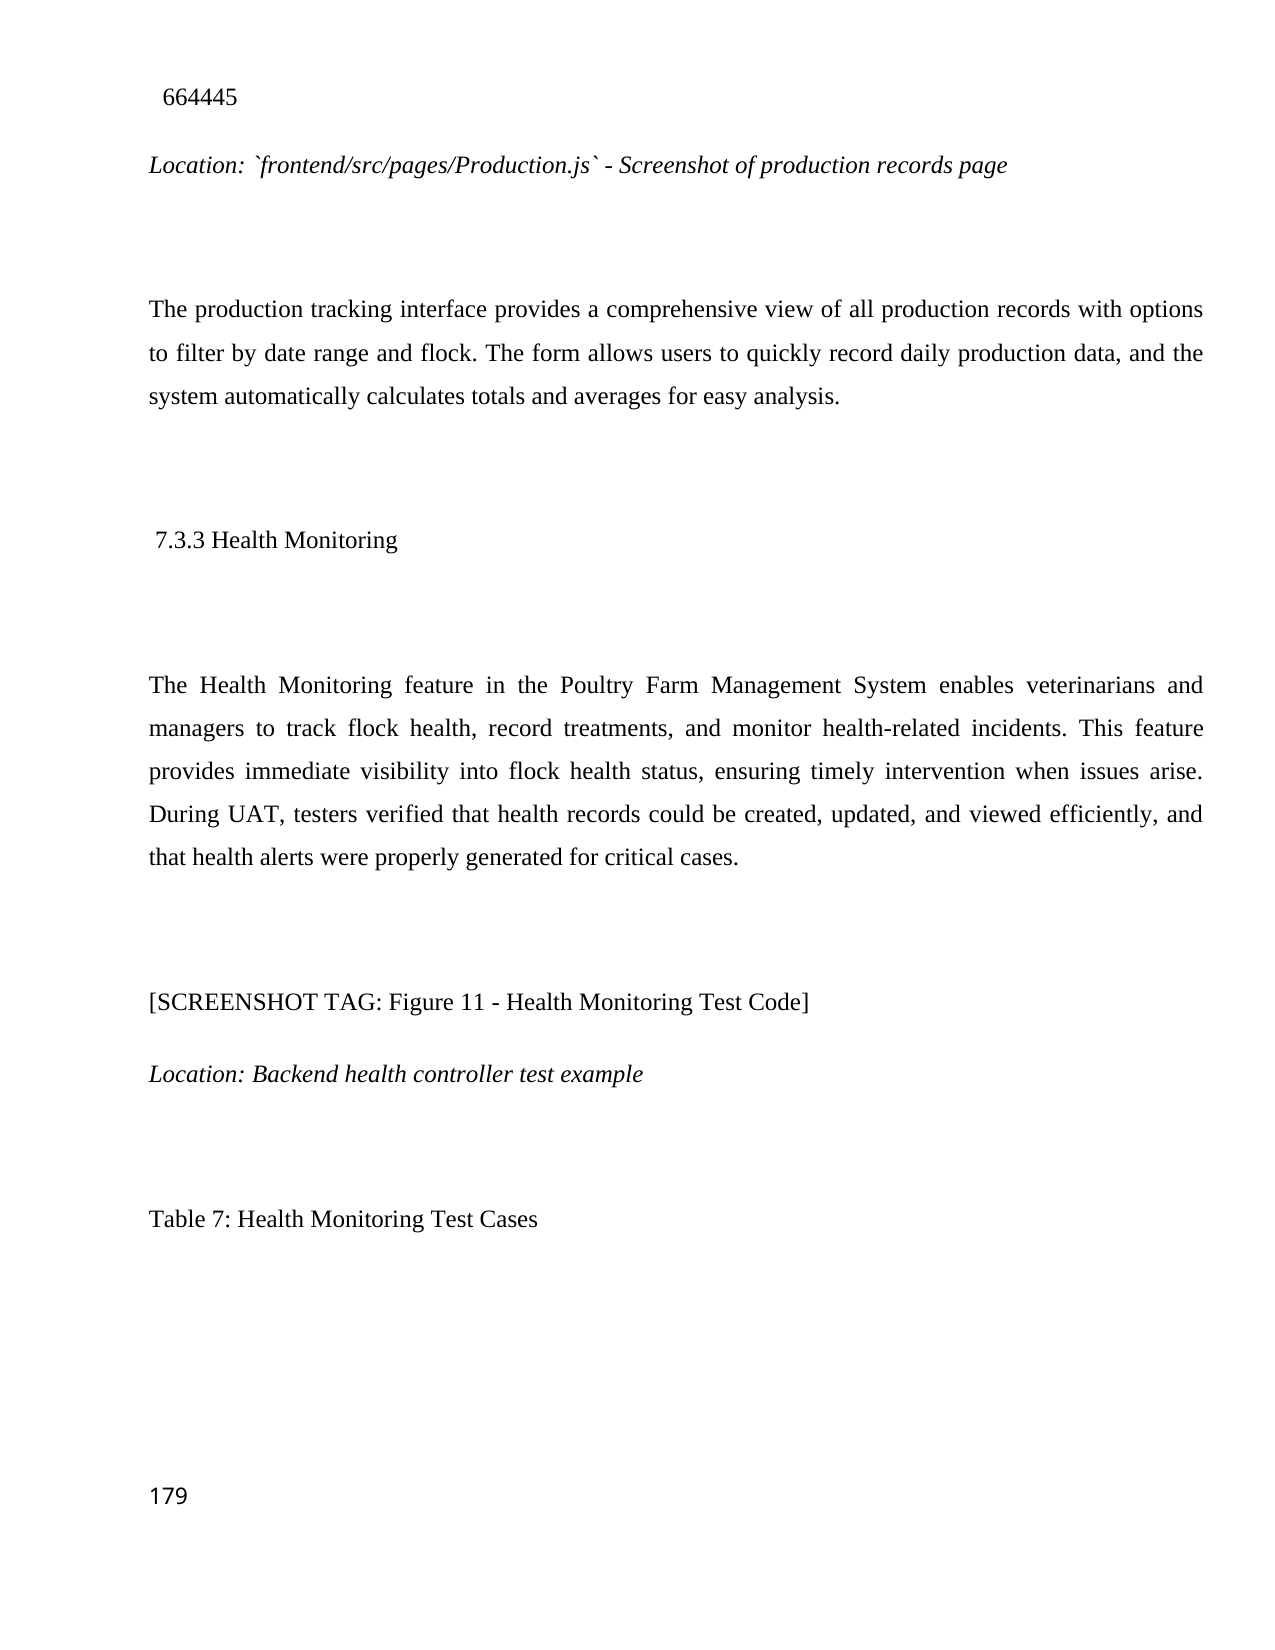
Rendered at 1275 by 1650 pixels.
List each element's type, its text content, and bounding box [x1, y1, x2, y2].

text Location: `frontend/src/pages/Production.js` - Screenshot of production records page [148, 150, 1205, 179]
text Table 7: Health Monitoring Test Cases [148, 1204, 1205, 1233]
text The production tracking interface provides a comprehensive view of all production records with options to filter by date range and flock. The form allows users to quickly record daily production data, and the system automatically calculates totals and averages for easy analysis. [148, 294, 1205, 409]
text [SCREENSHOT TAG: Figure 11 - Health Monitoring Test Code] [148, 987, 1205, 1016]
text 7.3.3 Health Monitoring [148, 525, 1205, 554]
text Location: Backend health controller test example [148, 1059, 1205, 1088]
text The Health Monitoring feature in the Poultry Farm Management System enables veterinarians and managers to track flock health, record treatments, and monitor health-related incidents. This feature provides immediate visibility into flock health status, ensuring timely intervention when issues arise. During UAT, testers verified that health records could be created, updated, and viewed efficiently, and that health alerts were properly generated for critical cases. [148, 670, 1205, 871]
